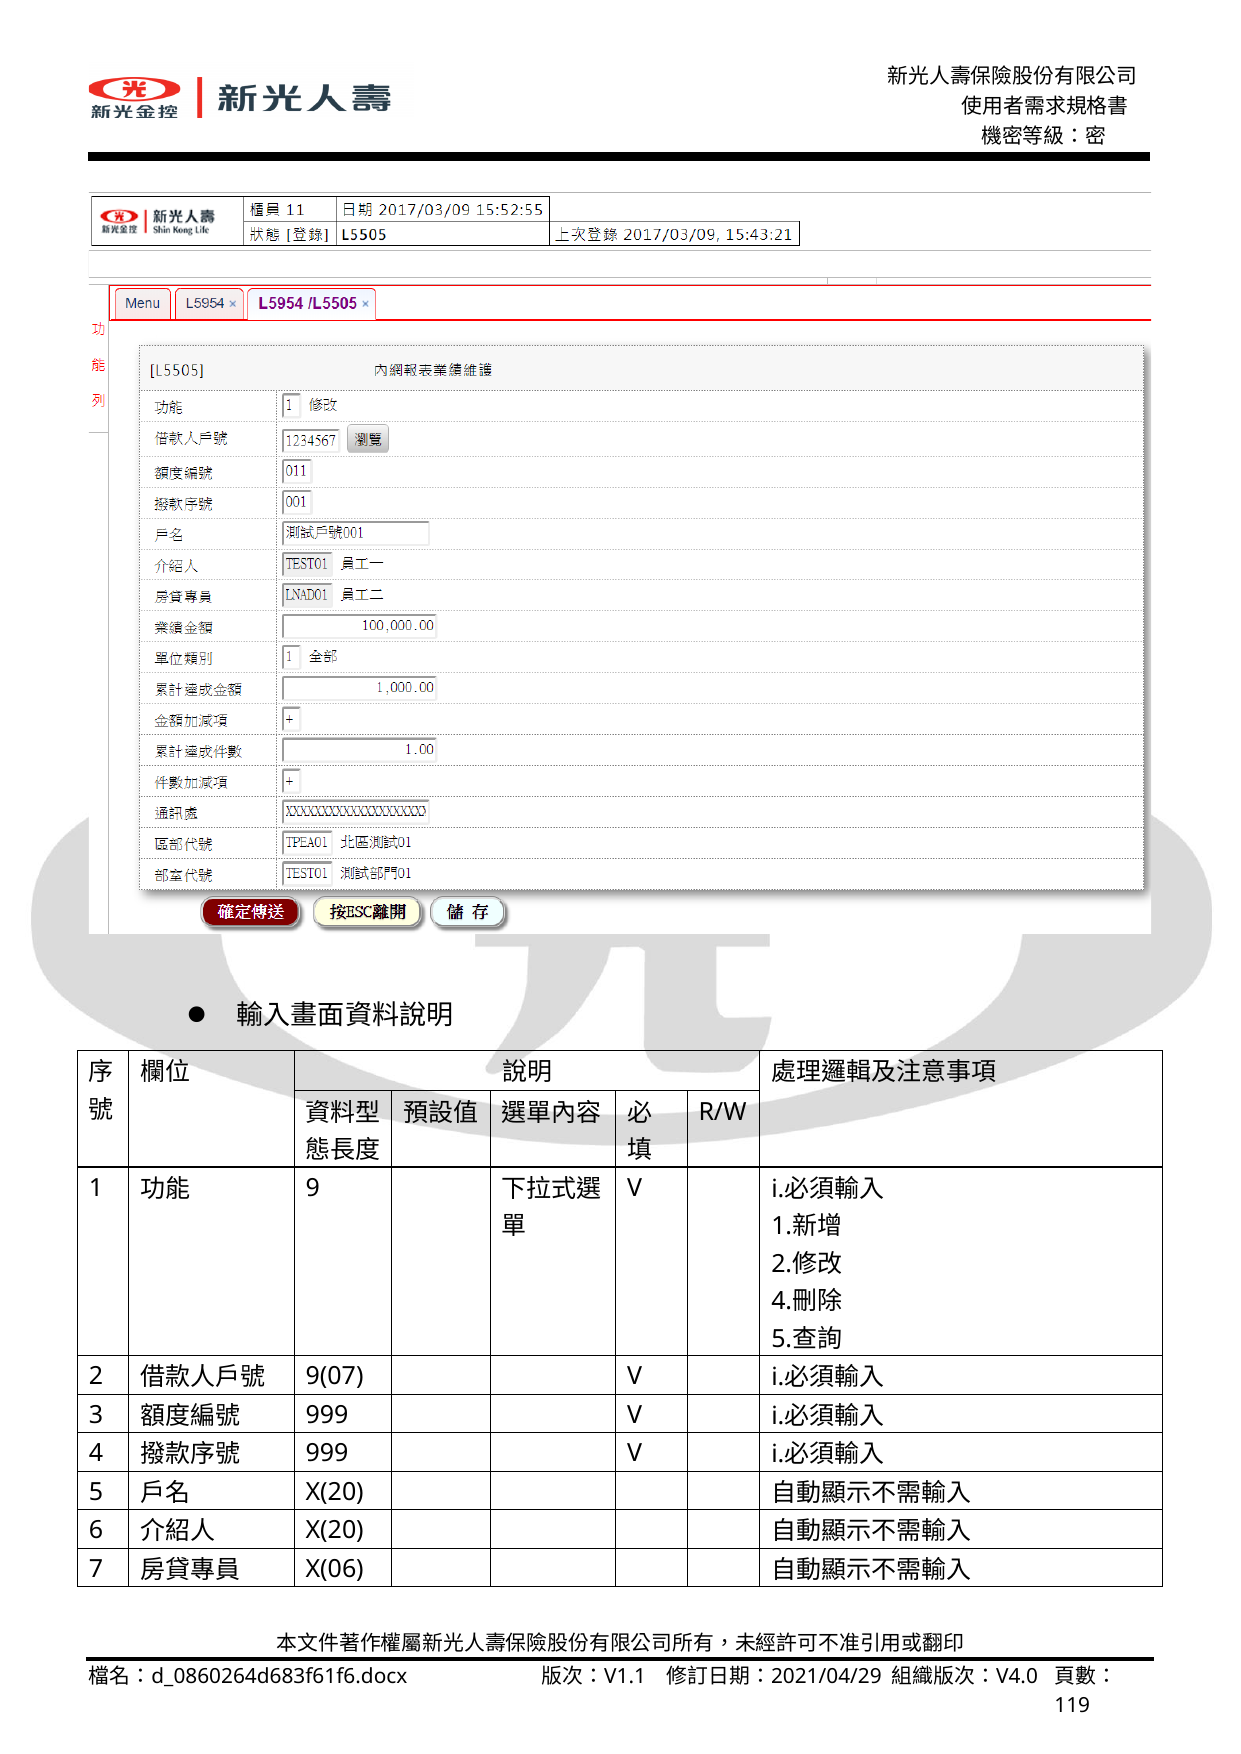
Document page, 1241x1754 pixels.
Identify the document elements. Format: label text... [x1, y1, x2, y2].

picture [25, 191, 1215, 1152]
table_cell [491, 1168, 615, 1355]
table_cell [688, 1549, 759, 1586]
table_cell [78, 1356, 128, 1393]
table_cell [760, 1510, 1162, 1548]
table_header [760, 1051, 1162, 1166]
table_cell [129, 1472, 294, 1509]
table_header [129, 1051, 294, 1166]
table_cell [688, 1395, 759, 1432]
picture [88, 61, 414, 118]
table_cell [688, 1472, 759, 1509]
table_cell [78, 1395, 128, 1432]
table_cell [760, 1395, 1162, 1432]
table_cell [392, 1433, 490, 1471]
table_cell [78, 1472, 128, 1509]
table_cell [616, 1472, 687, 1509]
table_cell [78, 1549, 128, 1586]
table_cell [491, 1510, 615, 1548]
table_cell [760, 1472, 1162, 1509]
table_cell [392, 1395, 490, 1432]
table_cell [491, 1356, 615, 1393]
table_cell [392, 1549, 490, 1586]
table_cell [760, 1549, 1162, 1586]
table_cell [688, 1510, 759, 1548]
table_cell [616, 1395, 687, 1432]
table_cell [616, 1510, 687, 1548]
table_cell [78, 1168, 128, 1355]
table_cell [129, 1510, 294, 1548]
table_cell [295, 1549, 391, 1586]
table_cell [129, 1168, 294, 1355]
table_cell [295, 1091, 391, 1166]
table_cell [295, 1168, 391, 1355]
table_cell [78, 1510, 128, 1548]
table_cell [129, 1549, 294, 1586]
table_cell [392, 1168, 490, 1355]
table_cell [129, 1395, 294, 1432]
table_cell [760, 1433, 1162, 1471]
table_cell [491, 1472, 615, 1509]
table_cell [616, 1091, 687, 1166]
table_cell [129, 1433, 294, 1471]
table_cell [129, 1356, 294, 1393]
list 輸入畫面資料說明 [186, 975, 1152, 1050]
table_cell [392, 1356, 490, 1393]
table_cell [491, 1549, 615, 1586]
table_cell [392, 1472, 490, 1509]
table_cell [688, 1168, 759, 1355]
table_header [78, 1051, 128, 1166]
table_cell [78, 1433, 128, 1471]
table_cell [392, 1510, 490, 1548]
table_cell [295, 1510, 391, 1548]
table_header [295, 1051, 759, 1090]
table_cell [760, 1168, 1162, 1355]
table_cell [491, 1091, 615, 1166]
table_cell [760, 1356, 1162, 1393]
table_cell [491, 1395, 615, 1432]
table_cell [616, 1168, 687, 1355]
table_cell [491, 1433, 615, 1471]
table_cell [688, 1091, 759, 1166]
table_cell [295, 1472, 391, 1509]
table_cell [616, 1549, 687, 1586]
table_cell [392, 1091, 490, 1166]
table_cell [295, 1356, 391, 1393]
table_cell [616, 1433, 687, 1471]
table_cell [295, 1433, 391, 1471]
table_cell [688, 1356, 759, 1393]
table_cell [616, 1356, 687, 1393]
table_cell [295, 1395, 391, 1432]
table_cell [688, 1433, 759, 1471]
